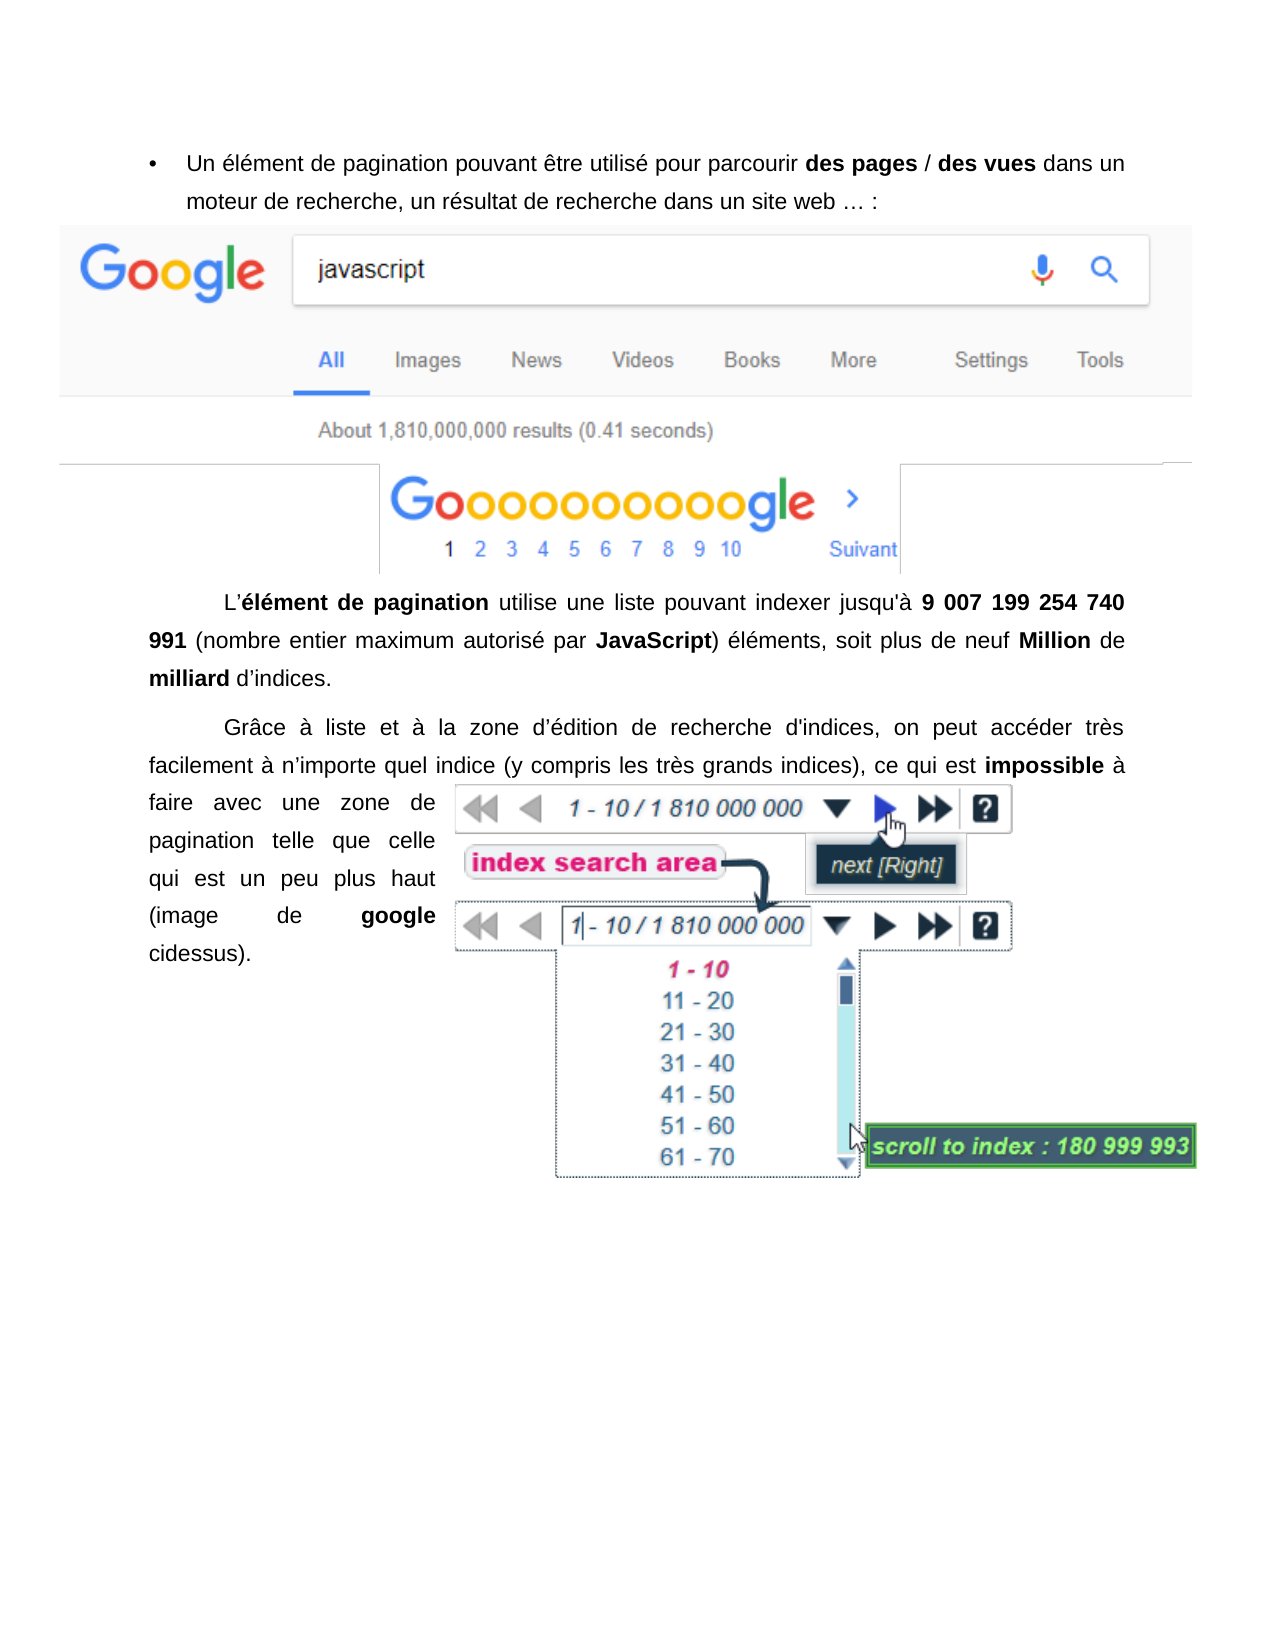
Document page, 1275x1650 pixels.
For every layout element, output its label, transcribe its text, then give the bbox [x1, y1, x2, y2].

text L’élément de pagination utilise une liste pouvant indexer jusqu'à 9 007 199 254 740 991 (nombre entier maximum autorisé par JavaScript) éléments, soit plus de neuf Million de milliard d’indices. [148, 589, 1125, 691]
picture [59, 225, 1193, 574]
text Grâce à liste et à la zone d’édition de recherche d'indices, on peut accéder très facilement à n’importe quel indice (y compris les très grands indices), ce qui est impossible à faire avec une zone de pagination telle que celle qui est un peu plus haut (image de google cidessus). [148, 714, 1125, 966]
list Un élément de pagination pouvant être utilisé pour parcourir des pages / des vues dans un moteur de recherche, un résultat de recherche dans un site web … : [148, 150, 1125, 214]
picture [454, 784, 1197, 1178]
